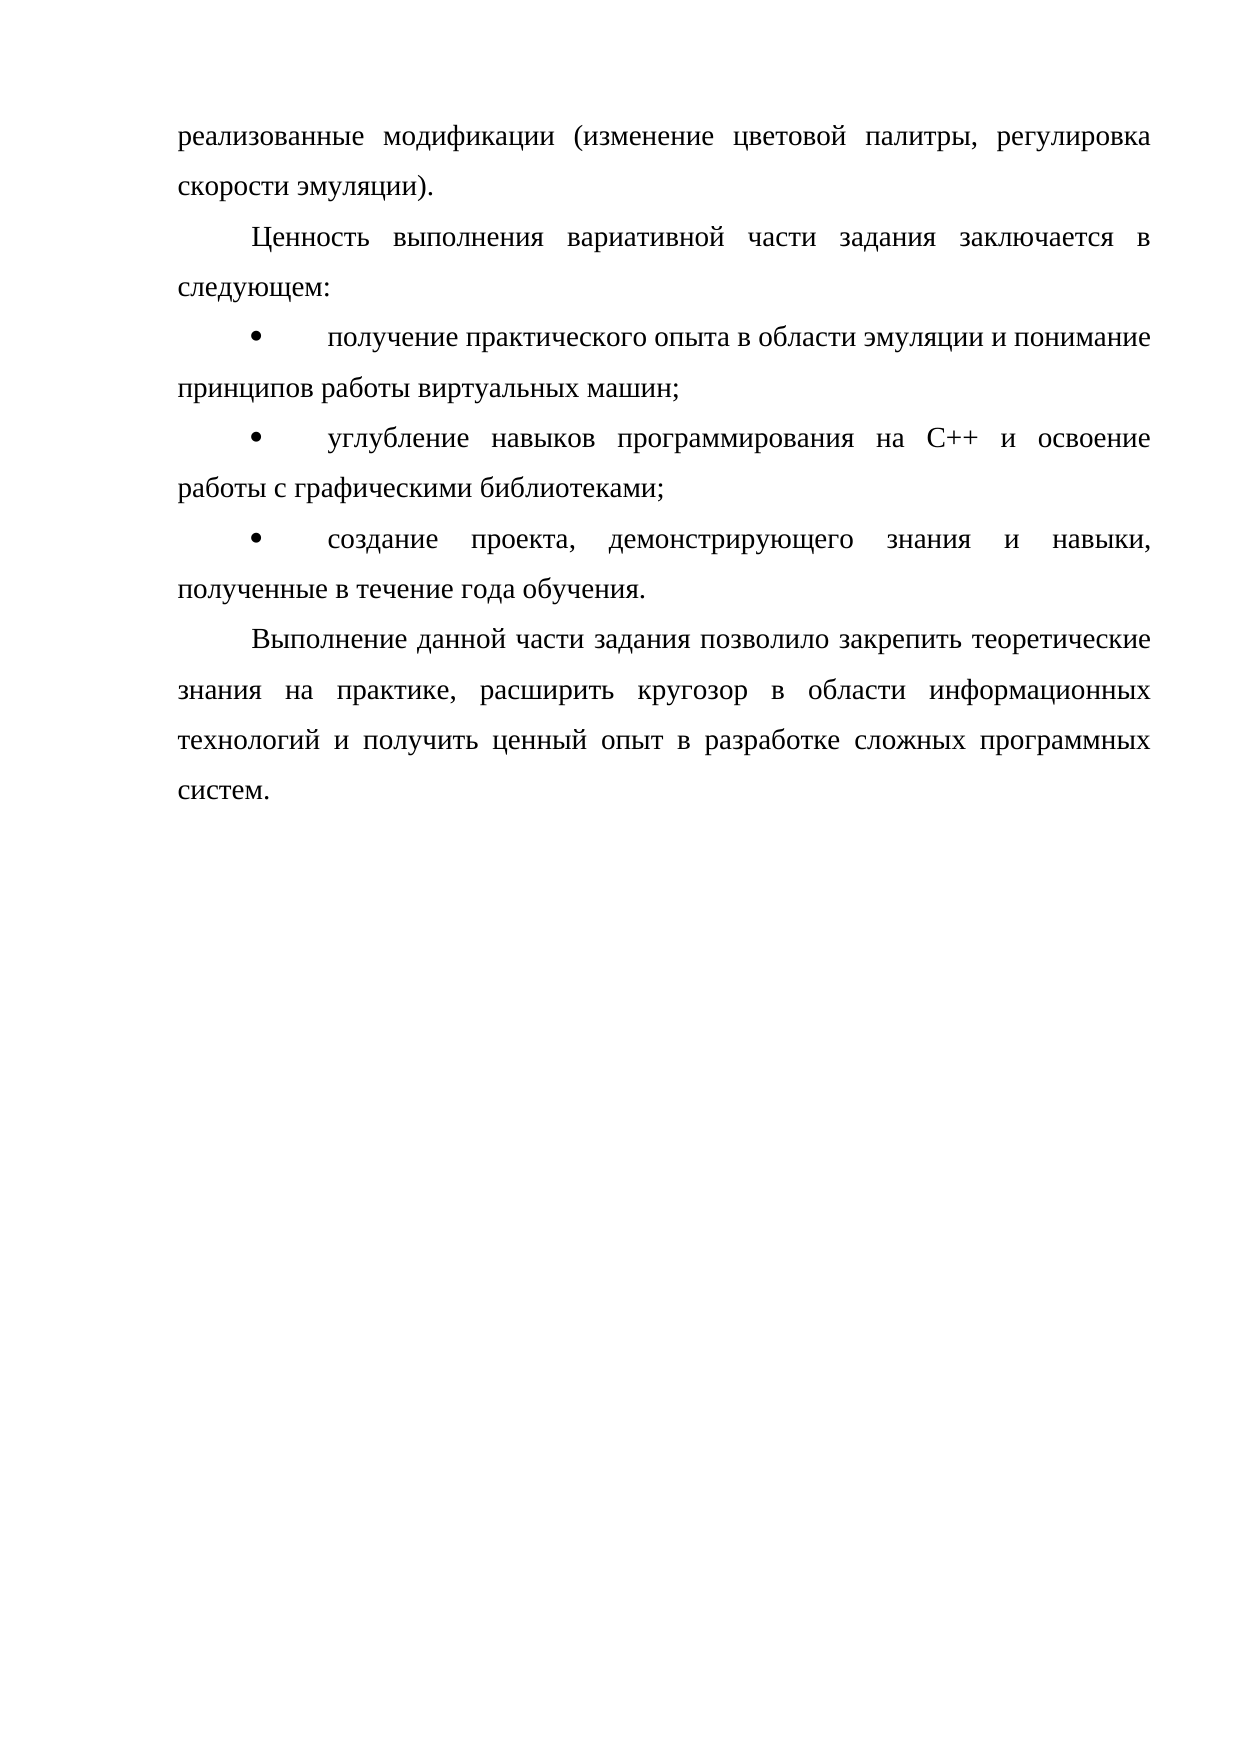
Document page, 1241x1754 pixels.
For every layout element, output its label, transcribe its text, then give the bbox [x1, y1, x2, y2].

list углубление навыков программирования на C++ и освоение работы с графическими библиотеками; [177, 420, 1152, 504]
list создание проекта, демонстрирующего знания и навыки, полученные в течение года обучения. [177, 521, 1152, 605]
text Ценность выполнения вариативной части задания заключается в следующем: [177, 219, 1152, 303]
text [177, 118, 1152, 202]
text Выполнение данной части задания позволило закрепить теоретические знания на практике, расширить кругозор в области информационных технологий и получить ценный опыт в разработке сложных программных систем. [177, 622, 1152, 806]
list получение практического опыта в области эмуляции и понимание принципов работы виртуальных машин; [177, 319, 1152, 403]
